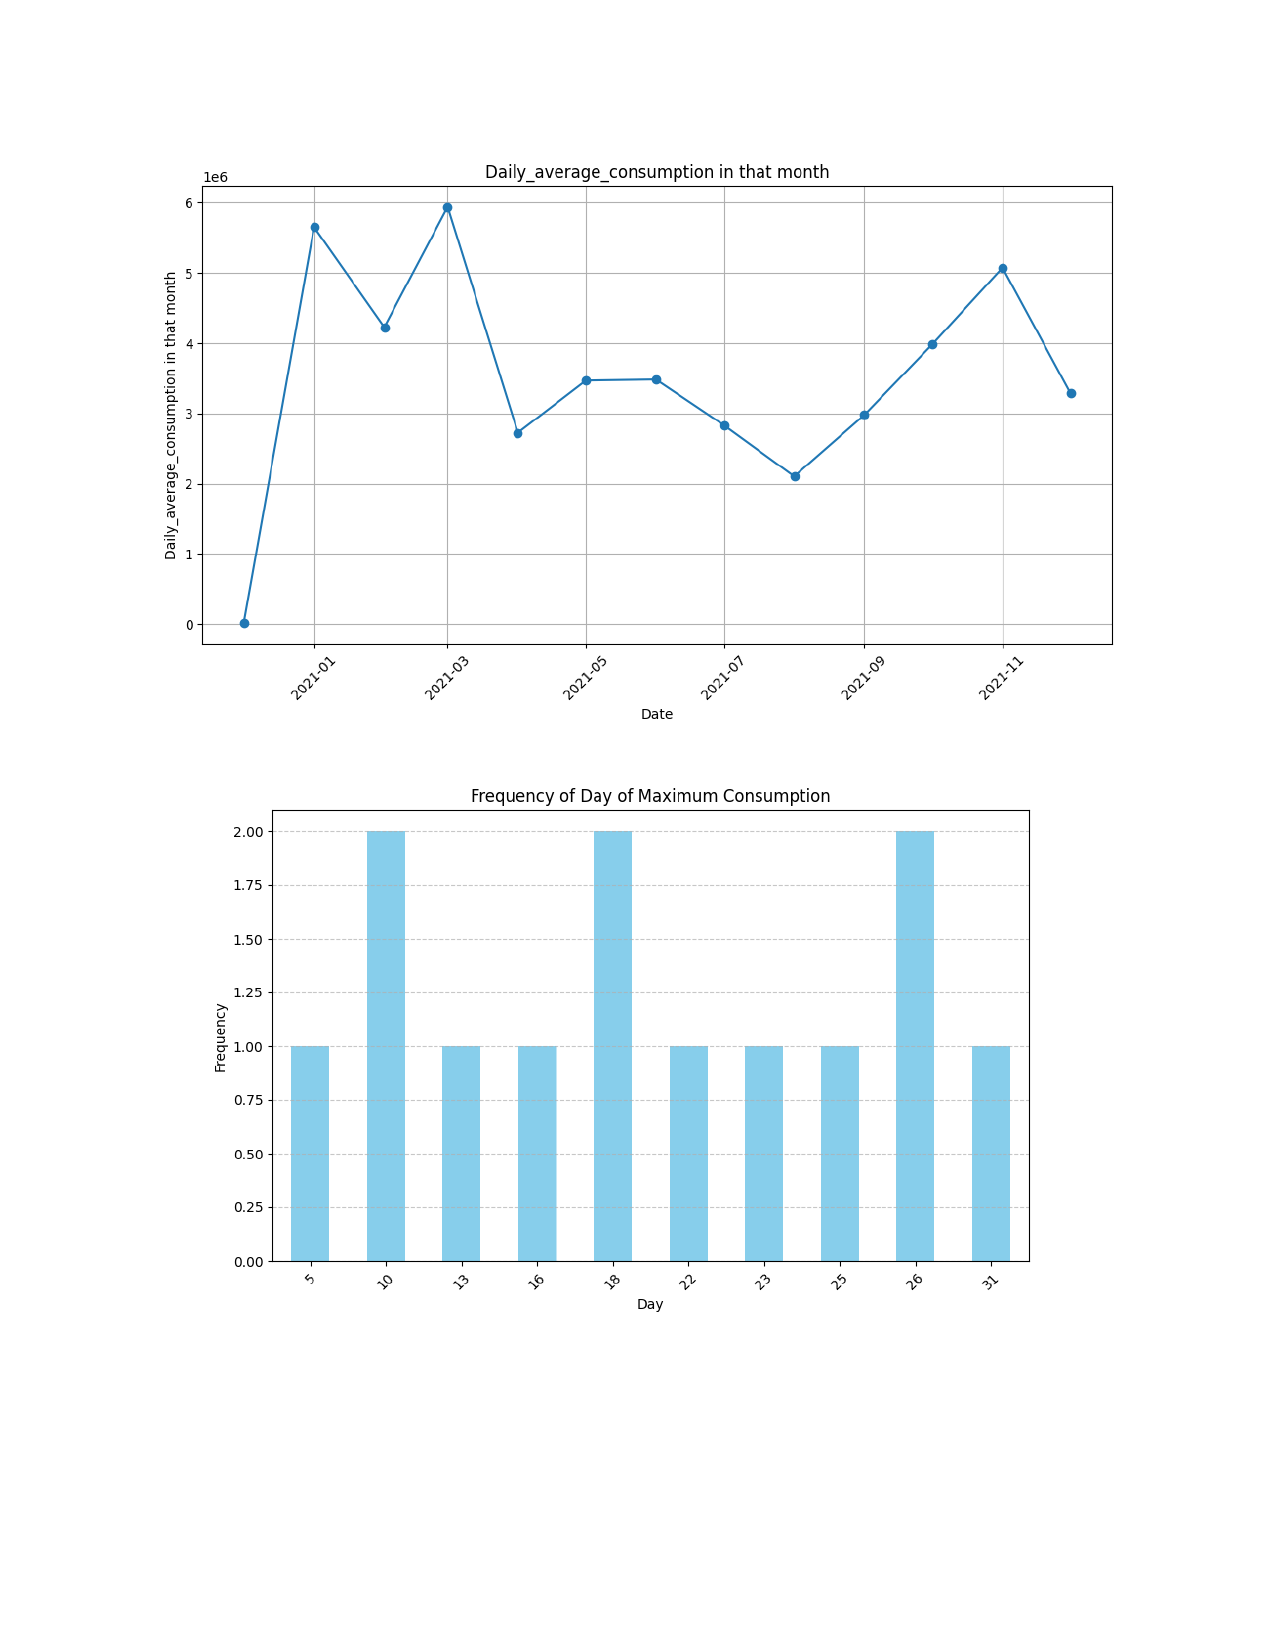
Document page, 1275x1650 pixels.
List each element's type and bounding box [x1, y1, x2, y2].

picture [150, 150, 1125, 736]
picture [150, 739, 1125, 1325]
